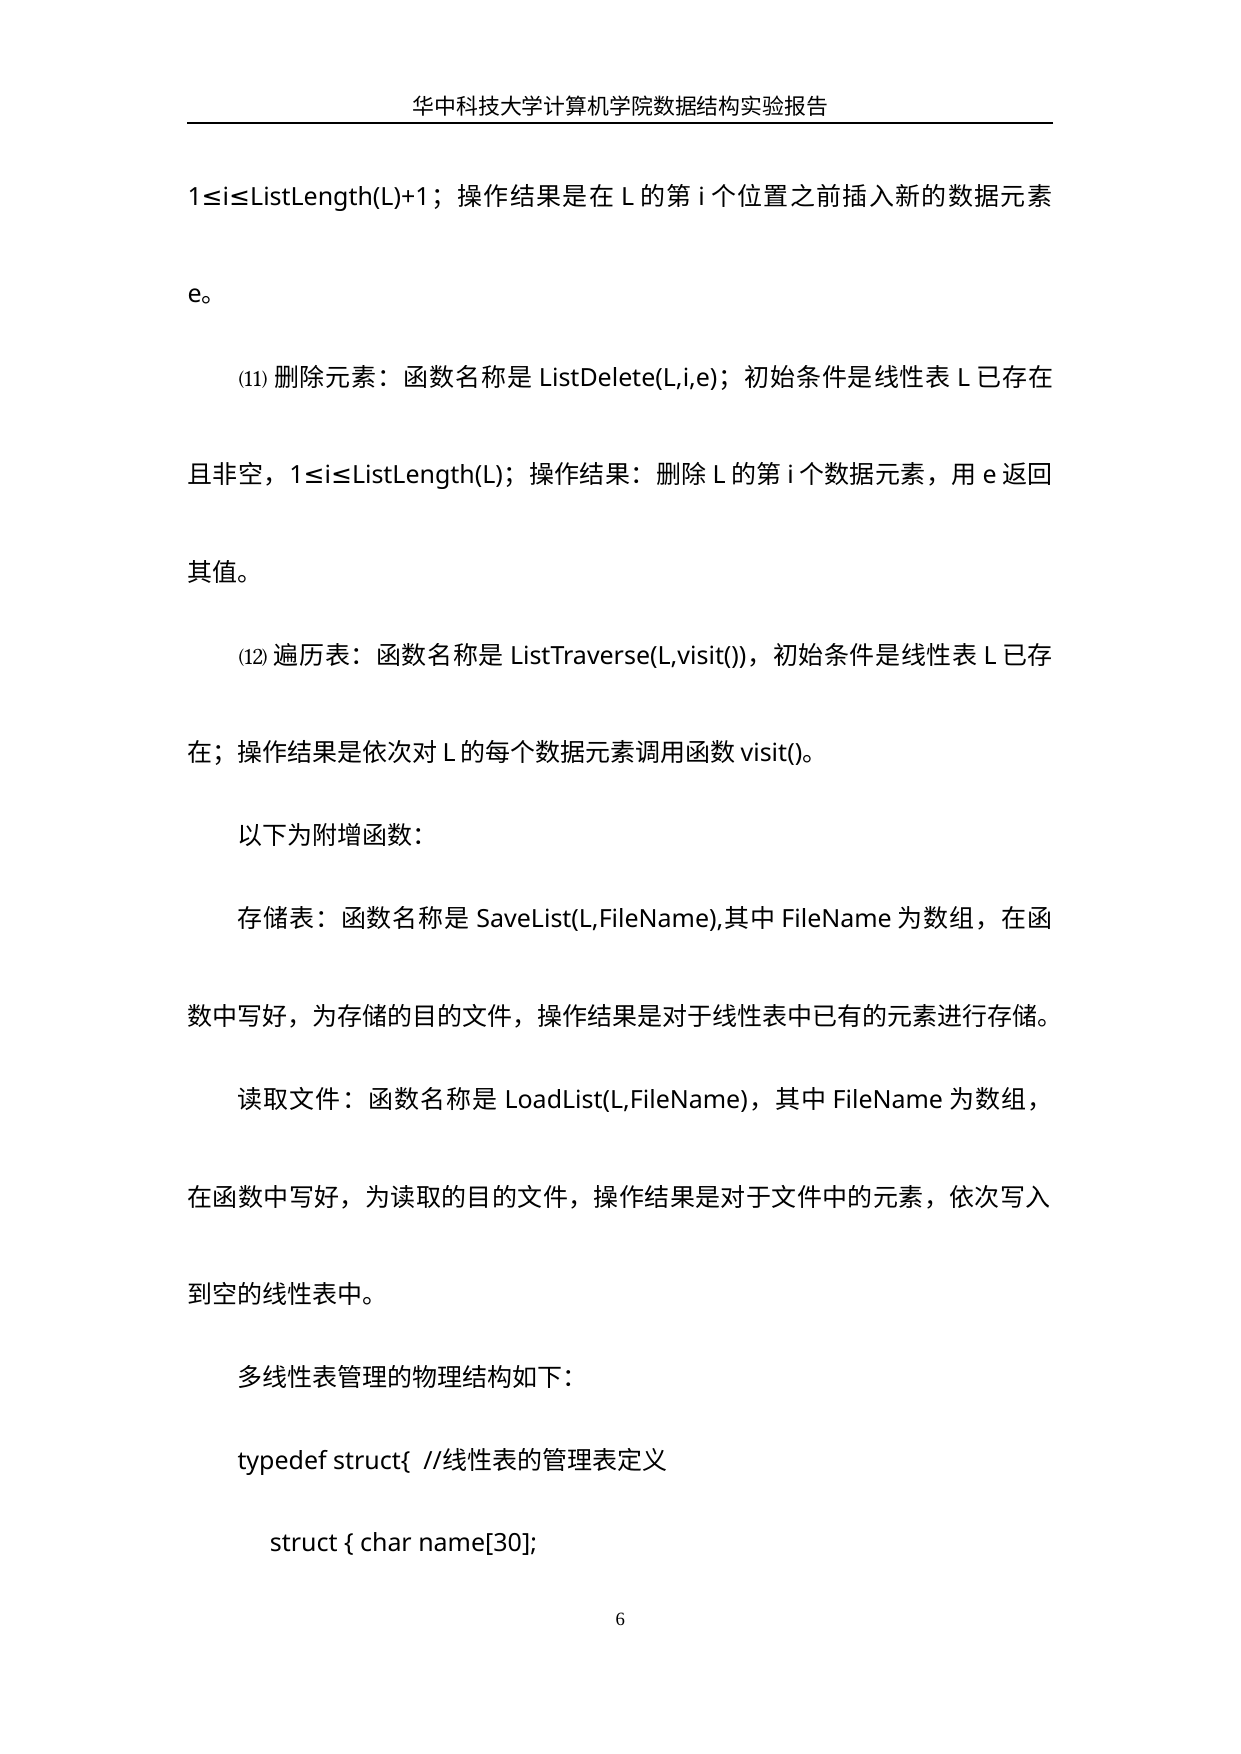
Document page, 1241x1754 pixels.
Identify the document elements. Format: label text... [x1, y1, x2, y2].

text 读取文件：函数名称是LoadList(L,FileName)，其中FileName为数组，在函数中写好，为读取的目的文件，操作结果是对于文件中的元素，依次写入到空的线性表中。 [187, 1065, 1053, 1325]
text 以下为附增函数： [187, 801, 1053, 866]
text struct { char name[30]; [187, 1509, 1053, 1574]
text 存储表：函数名称是SaveList(L,FileName),其中FileName为数组，在函数中写好，为存储的目的文件，操作结果是对于线性表中已有的元素进行存储。 [187, 884, 1053, 1047]
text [187, 162, 1053, 324]
text 多线性表管理的物理结构如下： [187, 1343, 1053, 1408]
text ⑿遍历表：函数名称是ListTraverse(L,visit())，初始条件是线性表L已存在；操作结果是依次对L的每个数据元素调用函数visit()。 [187, 621, 1053, 783]
text typedef struct{ //线性表的管理表定义 [187, 1426, 1053, 1491]
text ⑾删除元素：函数名称是ListDelete(L,i,e)；初始条件是线性表L已存在且非空，1≤i≤ListLength(L)；操作结果：删除L的第i个数据元素，用e返回其值。 [187, 343, 1053, 603]
